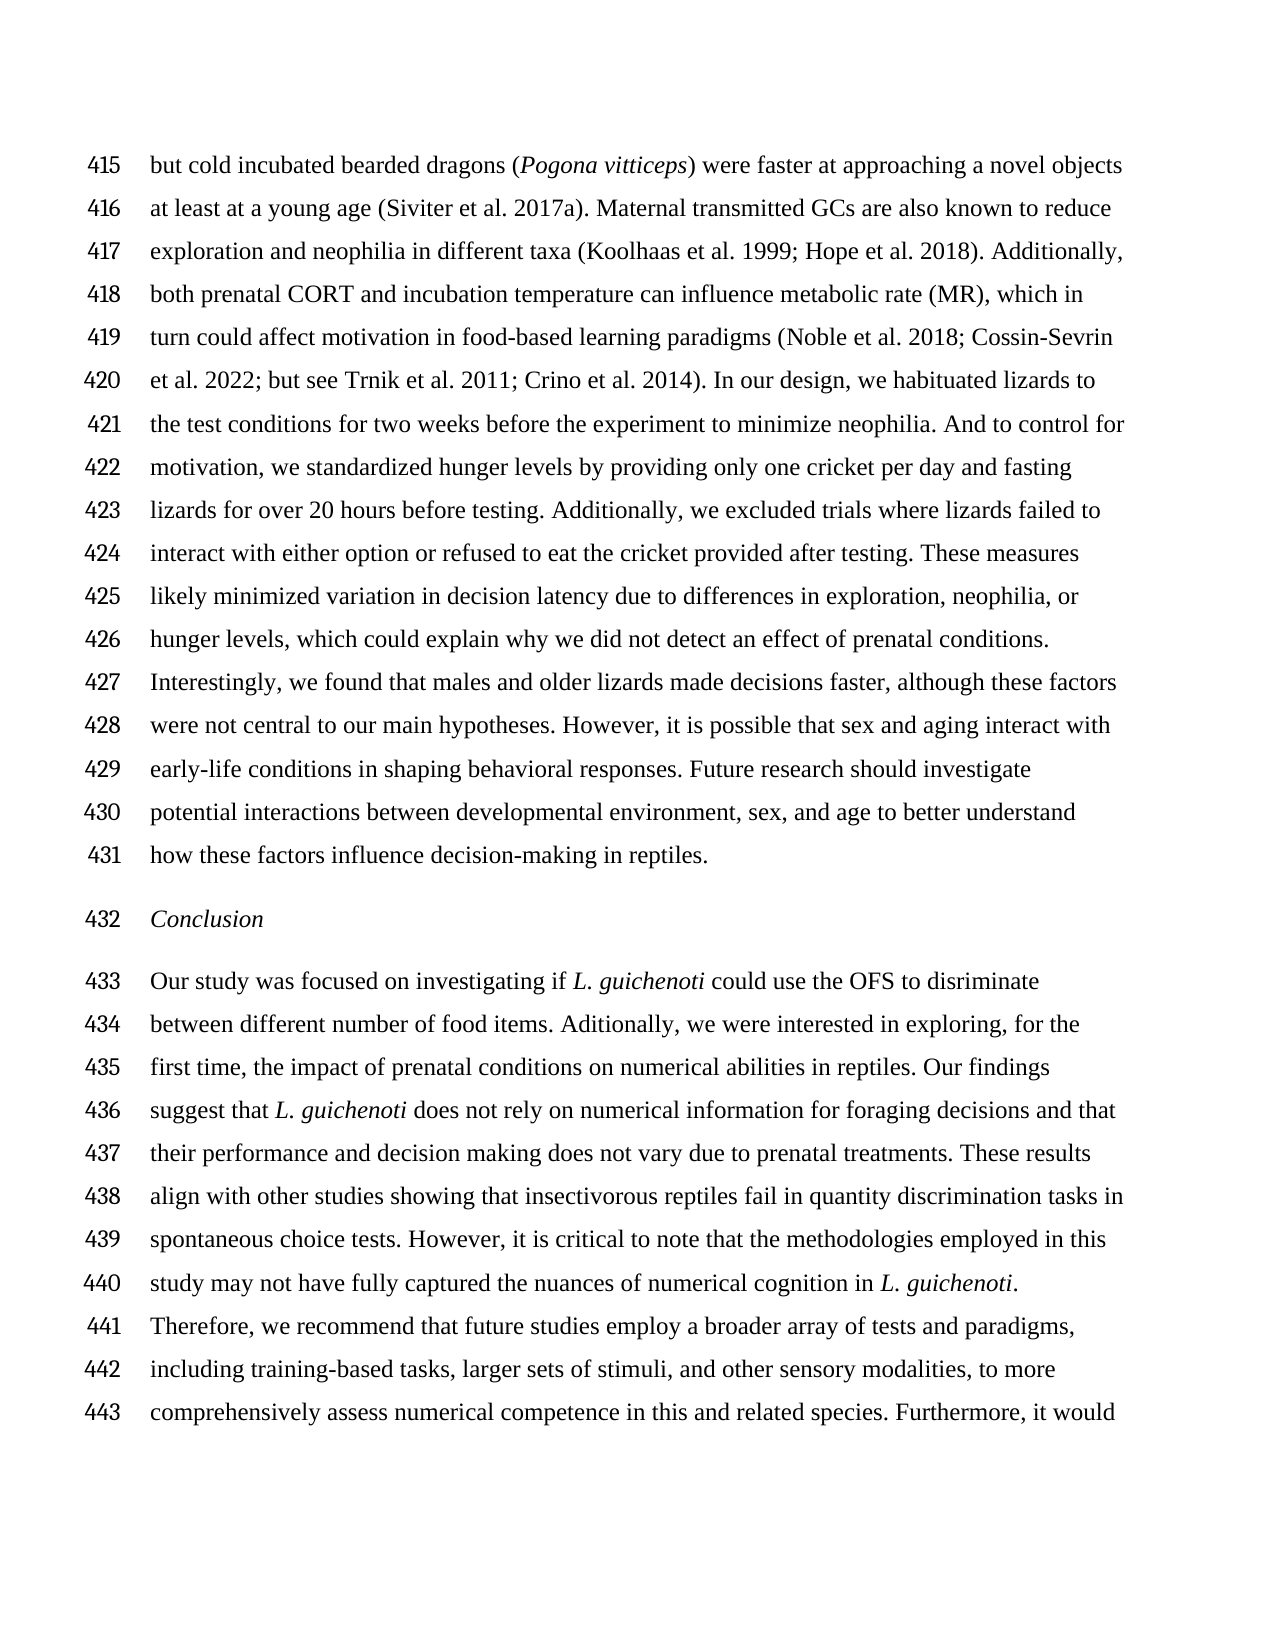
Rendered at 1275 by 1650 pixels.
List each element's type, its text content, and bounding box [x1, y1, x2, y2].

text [150, 966, 1125, 1426]
subtitle Conclusion [150, 904, 1125, 933]
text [150, 150, 1125, 869]
